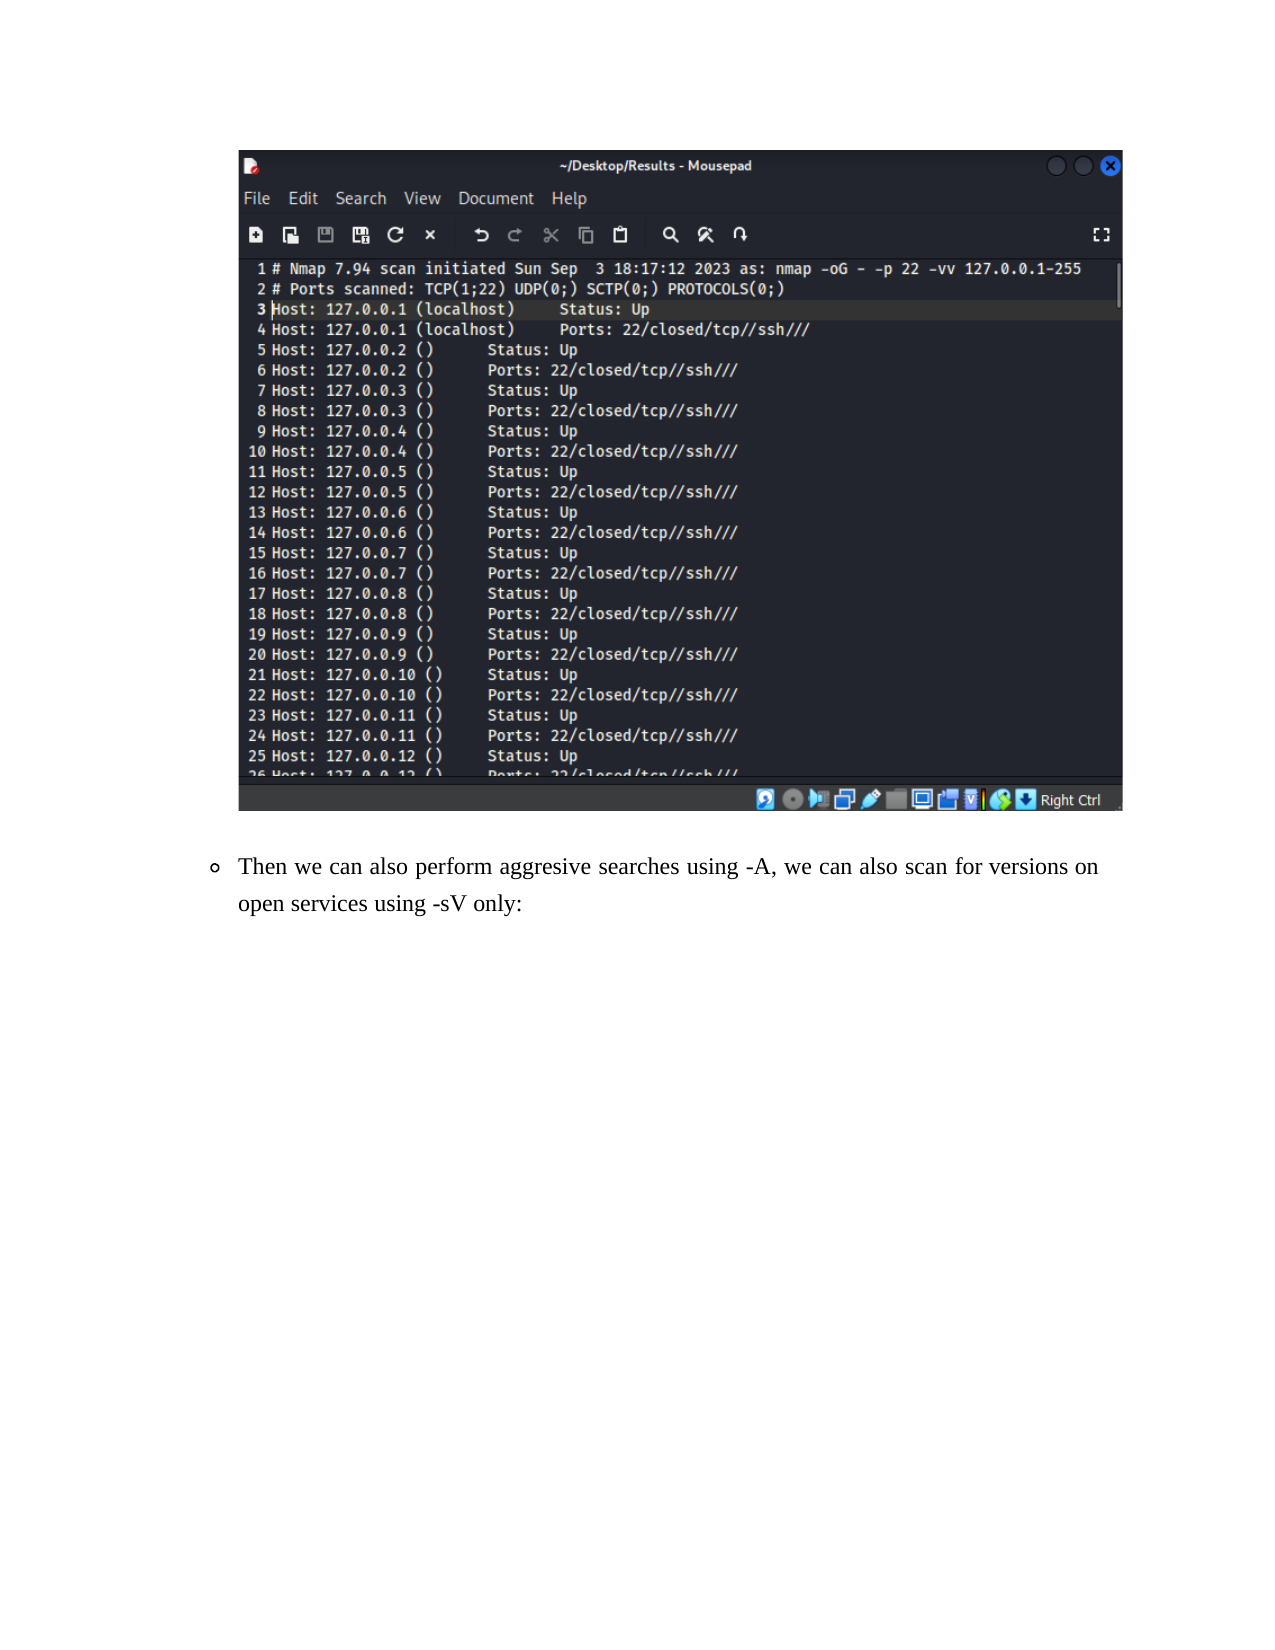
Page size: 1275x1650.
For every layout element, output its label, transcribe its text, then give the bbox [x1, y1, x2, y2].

text Then we can also perform aggresive searches using -A, we can also scan for versions on open services using -sV only: [238, 852, 1135, 916]
picture [238, 150, 1123, 811]
